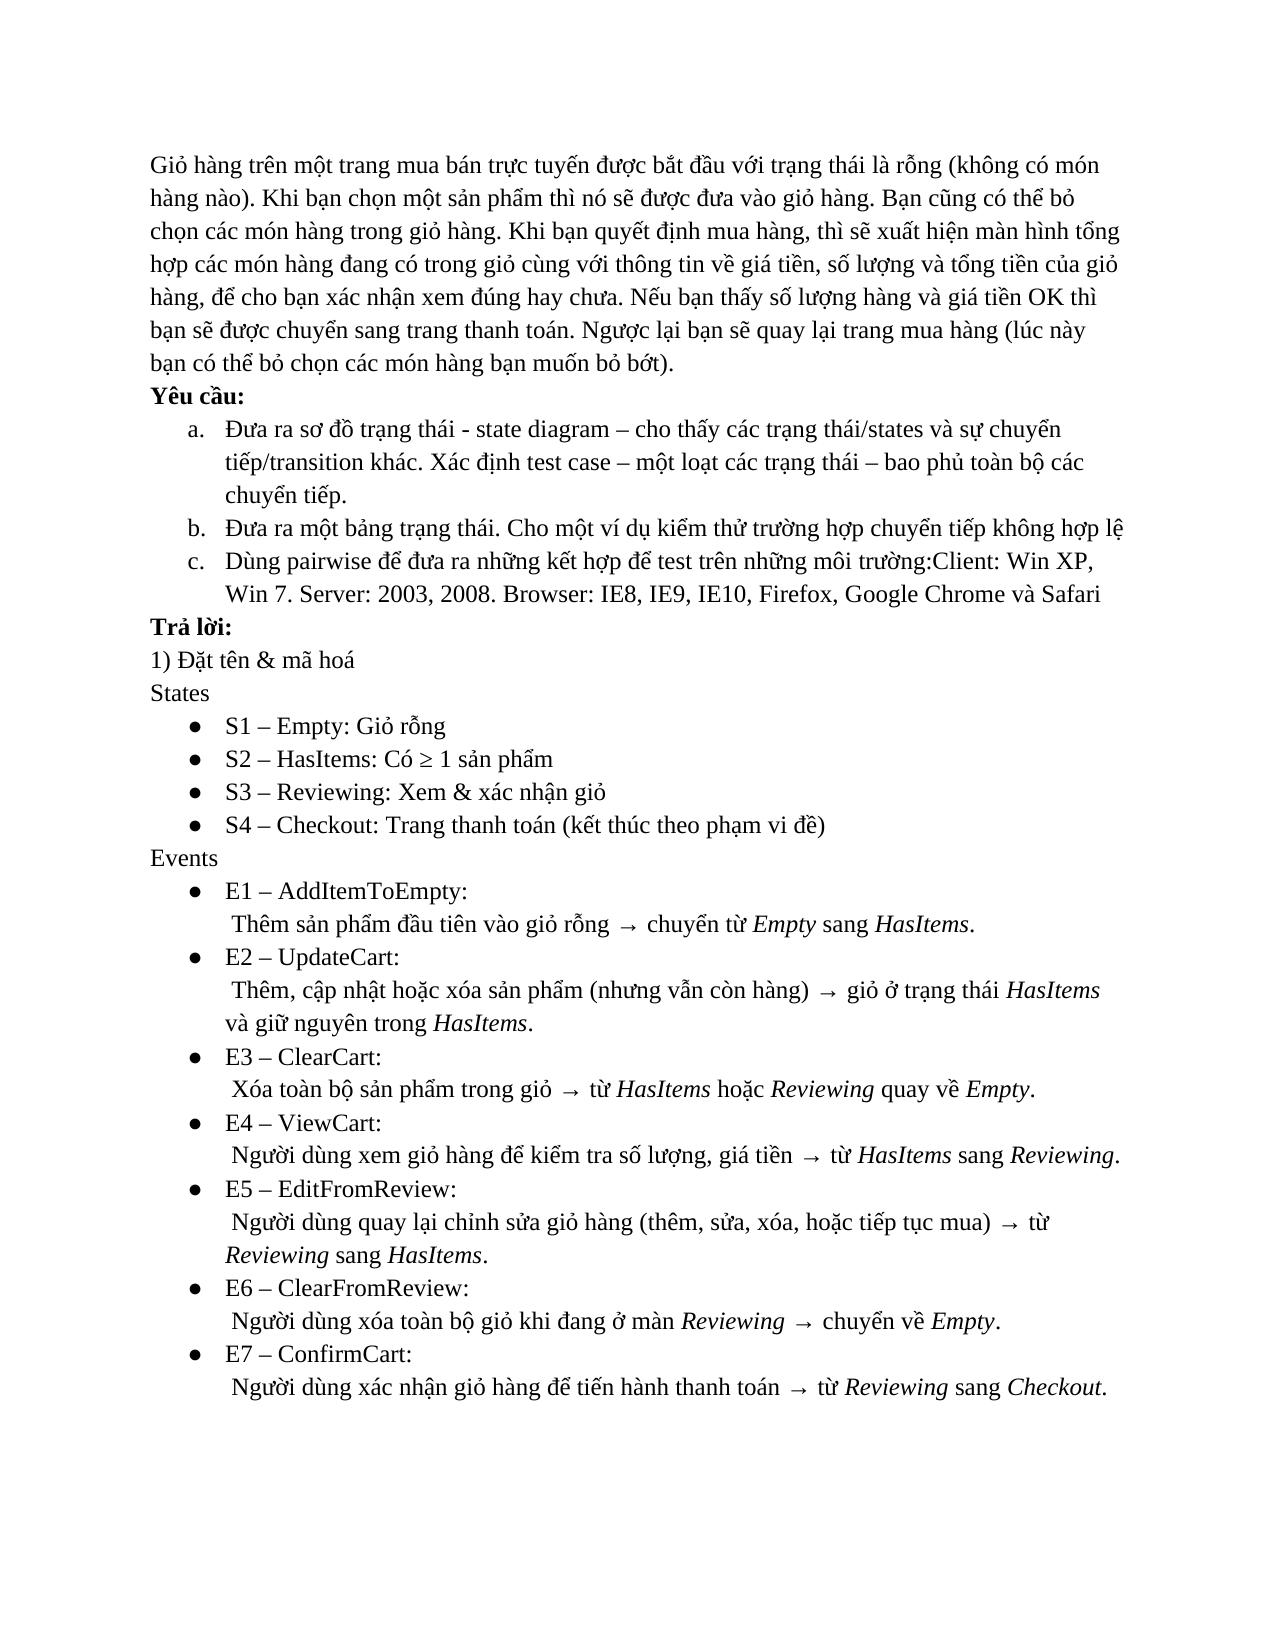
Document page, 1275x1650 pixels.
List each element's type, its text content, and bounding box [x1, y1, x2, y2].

list S3 – Reviewing: Xem & xác nhận giỏ [187, 777, 1125, 806]
list Dùng pairwise để đưa ra những kết hợp để test trên những môi trường:Client: Win XP, Win 7. Server: 2003, 2008. Browser: IE8, IE9, IE10, Firefox, Google Chrome và Safari [187, 546, 1125, 608]
list Đưa ra một bảng trạng thái. Cho một ví dụ kiểm thử trường hợp chuyển tiếp không hợp lệ [187, 513, 1125, 542]
text Trả lời: [150, 612, 1125, 641]
list E1 – AddItemToEmpty: Thêm sản phẩm đầu tiên vào giỏ rỗng → chuyển từ Empty sang HasItems. [187, 876, 1125, 938]
list E6 – ClearFromReview: Người dùng xóa toàn bộ giỏ khi đang ở màn Reviewing → chuyển về Empty. [187, 1273, 1125, 1334]
text 1) Đặt tên & mã hoá [150, 645, 1125, 674]
list S1 – Empty: Giỏ rỗng [187, 711, 1125, 740]
list E5 – EditFromReview: Người dùng quay lại chỉnh sửa giỏ hàng (thêm, sửa, xóa, hoặc tiếp tục mua) → từ Reviewing sang HasItems. [187, 1174, 1125, 1268]
list E2 – UpdateCart: Thêm, cập nhật hoặc xóa sản phẩm (nhưng vẫn còn hàng) → giỏ ở trạng thái HasItems và giữ nguyên trong HasItems. [187, 942, 1125, 1037]
list Đưa ra sơ đồ trạng thái - state diagram – cho thấy các trạng thái/states và sự chuyển tiếp/transition khác. Xác định test case – một loạt các trạng thái – bao phủ toàn bộ các chuyển tiếp. [187, 414, 1125, 509]
text Giỏ hàng trên một trang mua bán trực tuyến được bắt đầu với trạng thái là rỗng (không có món hàng nào). Khi bạn chọn một sản phẩm thì nó sẽ được đưa vào giỏ hàng. Bạn cũng có thể bỏ chọn các món hàng trong giỏ hàng. Khi bạn quyết định mua hàng, thì sẽ xuất hiện màn hình tổng hợp các món hàng đang có trong giỏ cùng với thông tin về giá tiền, số lượng và tổng tiền của giỏ hàng, để cho bạn xác nhận xem đúng hay chưa. Nếu bạn thấy số lượng hàng và giá tiền OK thì bạn sẽ được chuyển sang trang thanh toán. Ngược lại bạn sẽ quay lại trang mua hàng (lúc này bạn có thể bỏ chọn các món hàng bạn muốn bỏ bớt). Yêu cầu: [150, 150, 1125, 410]
list E3 – ClearCart: Xóa toàn bộ sản phẩm trong giỏ → từ HasItems hoặc Reviewing quay về Empty. [187, 1042, 1125, 1103]
text States [150, 678, 1125, 707]
list S2 – HasItems: Có ≥ 1 sản phẩm [187, 744, 1125, 773]
list S4 – Checkout: Trang thanh toán (kết thúc theo phạm vi đề) [187, 810, 1125, 839]
list E7 – ConfirmCart: Người dùng xác nhận giỏ hàng để tiến hành thanh toán → từ Reviewing sang Checkout. [187, 1339, 1125, 1401]
text Events [150, 843, 1125, 872]
list E4 – ViewCart: Người dùng xem giỏ hàng để kiểm tra số lượng, giá tiền → từ HasItems sang Reviewing. [187, 1108, 1125, 1169]
